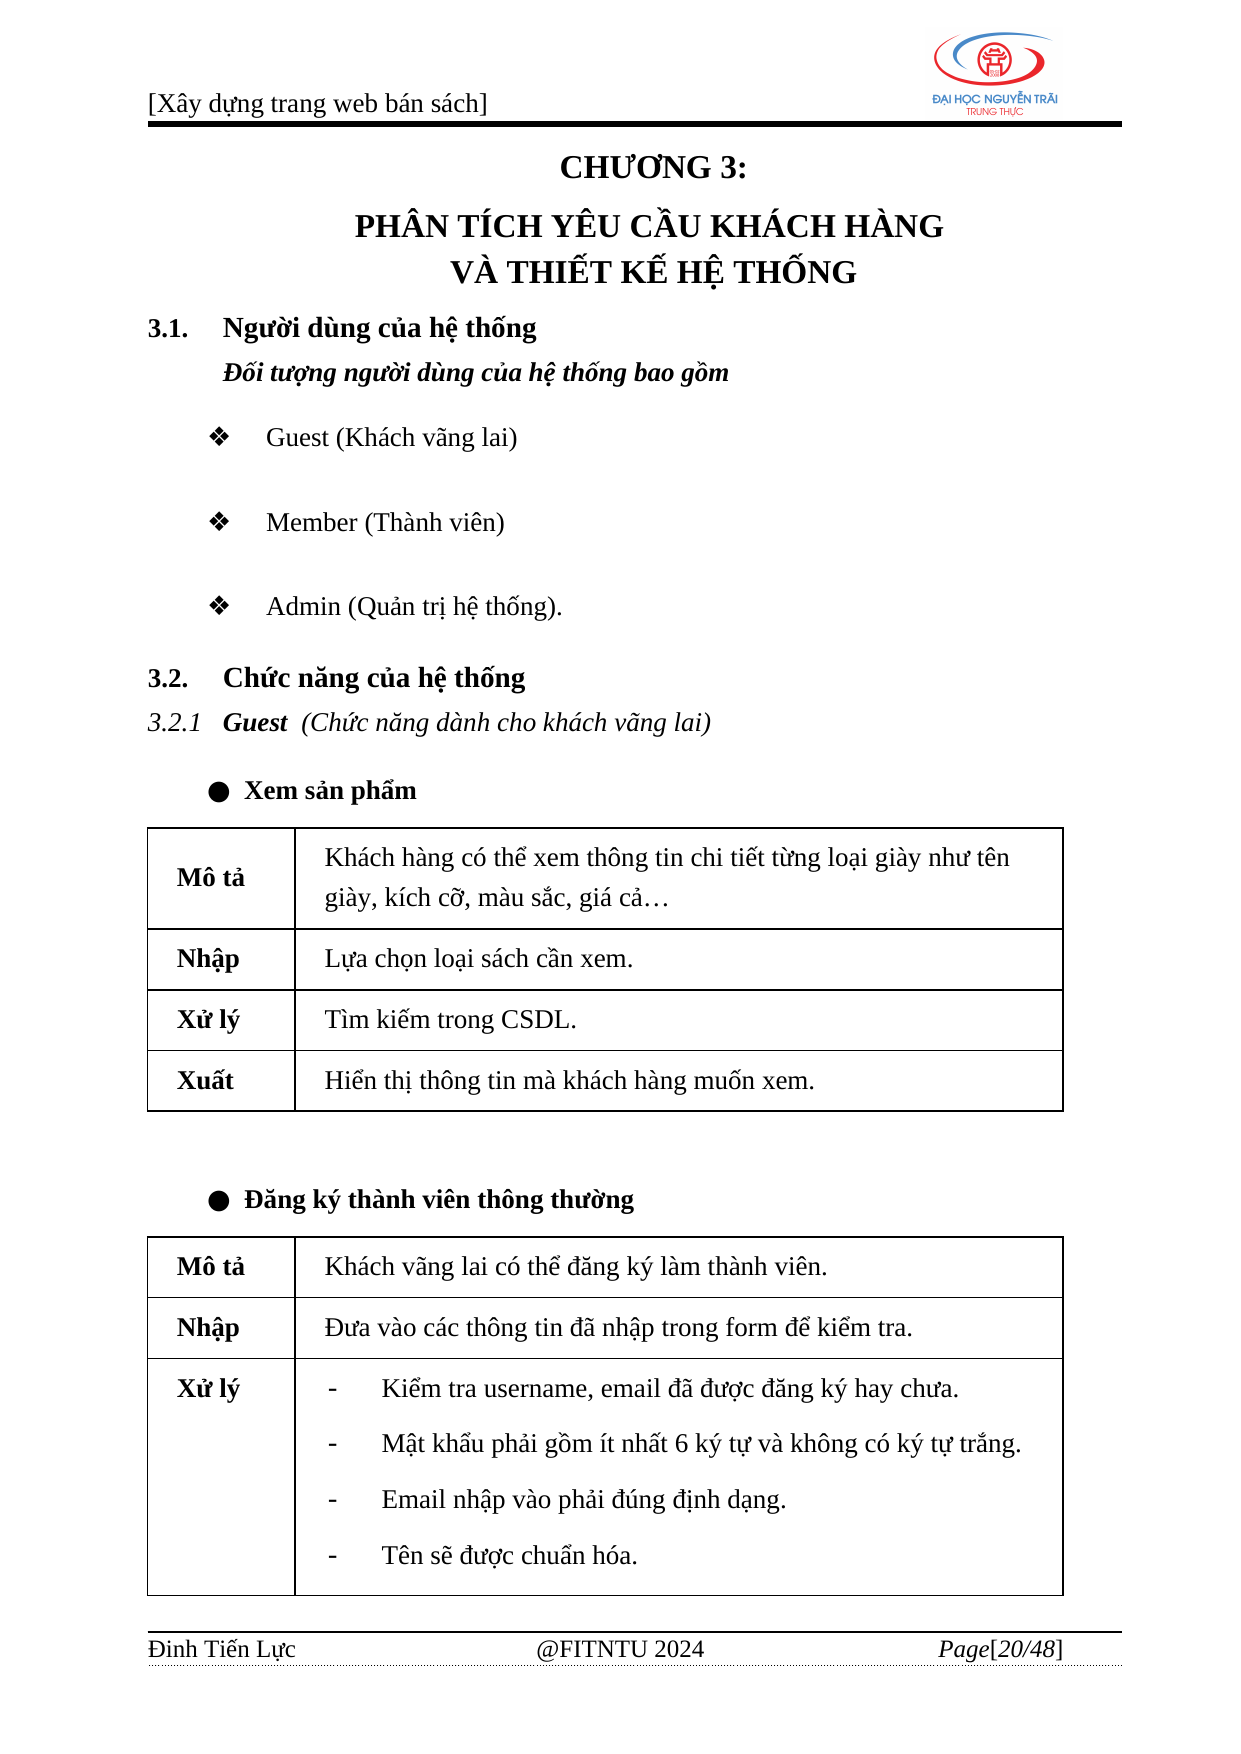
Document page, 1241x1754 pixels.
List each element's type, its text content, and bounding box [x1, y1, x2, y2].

subtitle Chức năng của hệ thống [148, 660, 1122, 694]
table_header Khách vãng lai có thể đăng ký làm thành viên. [296, 1238, 1062, 1297]
table_header Mô tả [148, 1238, 294, 1297]
picture [925, 27, 1064, 120]
table_header Khách hàng có thể xem thông tin chi tiết từng loại giày như tên giày, kích cỡ, màu sắc, giá cả… [296, 829, 1062, 928]
list Guest (Chức năng dành cho khách vãng lai) [148, 706, 1122, 737]
subtitle Người dùng của hệ thống [148, 311, 1122, 344]
subtitle PHÂN TÍCH YÊU CẦU KHÁCH HÀNG VÀ THIẾT KẾ HỆ THỐNG [185, 206, 1122, 290]
list Member (Thành viên) [207, 491, 1122, 546]
table_header Mô tả [148, 829, 294, 928]
list Đăng ký thành viên thông thường [207, 1168, 1122, 1224]
table_cell Đưa vào các thông tin đã nhập trong form để kiểm tra. [296, 1298, 1062, 1358]
table_cell Nhập [148, 1298, 294, 1358]
table_cell Nhập [148, 930, 294, 989]
table_cell Xuất [148, 1051, 294, 1110]
list Xem sản phẩm [207, 759, 1122, 814]
table_cell Lựa chọn loại sách cần xem. [296, 930, 1062, 989]
table_cell Xử lý [148, 991, 294, 1050]
table_cell Tìm kiếm trong CSDL. [296, 991, 1062, 1050]
table_cell Hiển thị thông tin mà khách hàng muốn xem. [296, 1051, 1062, 1110]
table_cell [296, 1359, 1062, 1595]
subtitle CHƯƠNG 3: [185, 148, 1122, 186]
table_cell Xử lý [148, 1359, 294, 1595]
list Guest (Khách vãng lai) [207, 406, 1122, 462]
list Admin (Quản trị hệ thống). [207, 576, 1122, 631]
text Đối tượng người dùng của hệ thống bao gồm [148, 357, 1122, 388]
